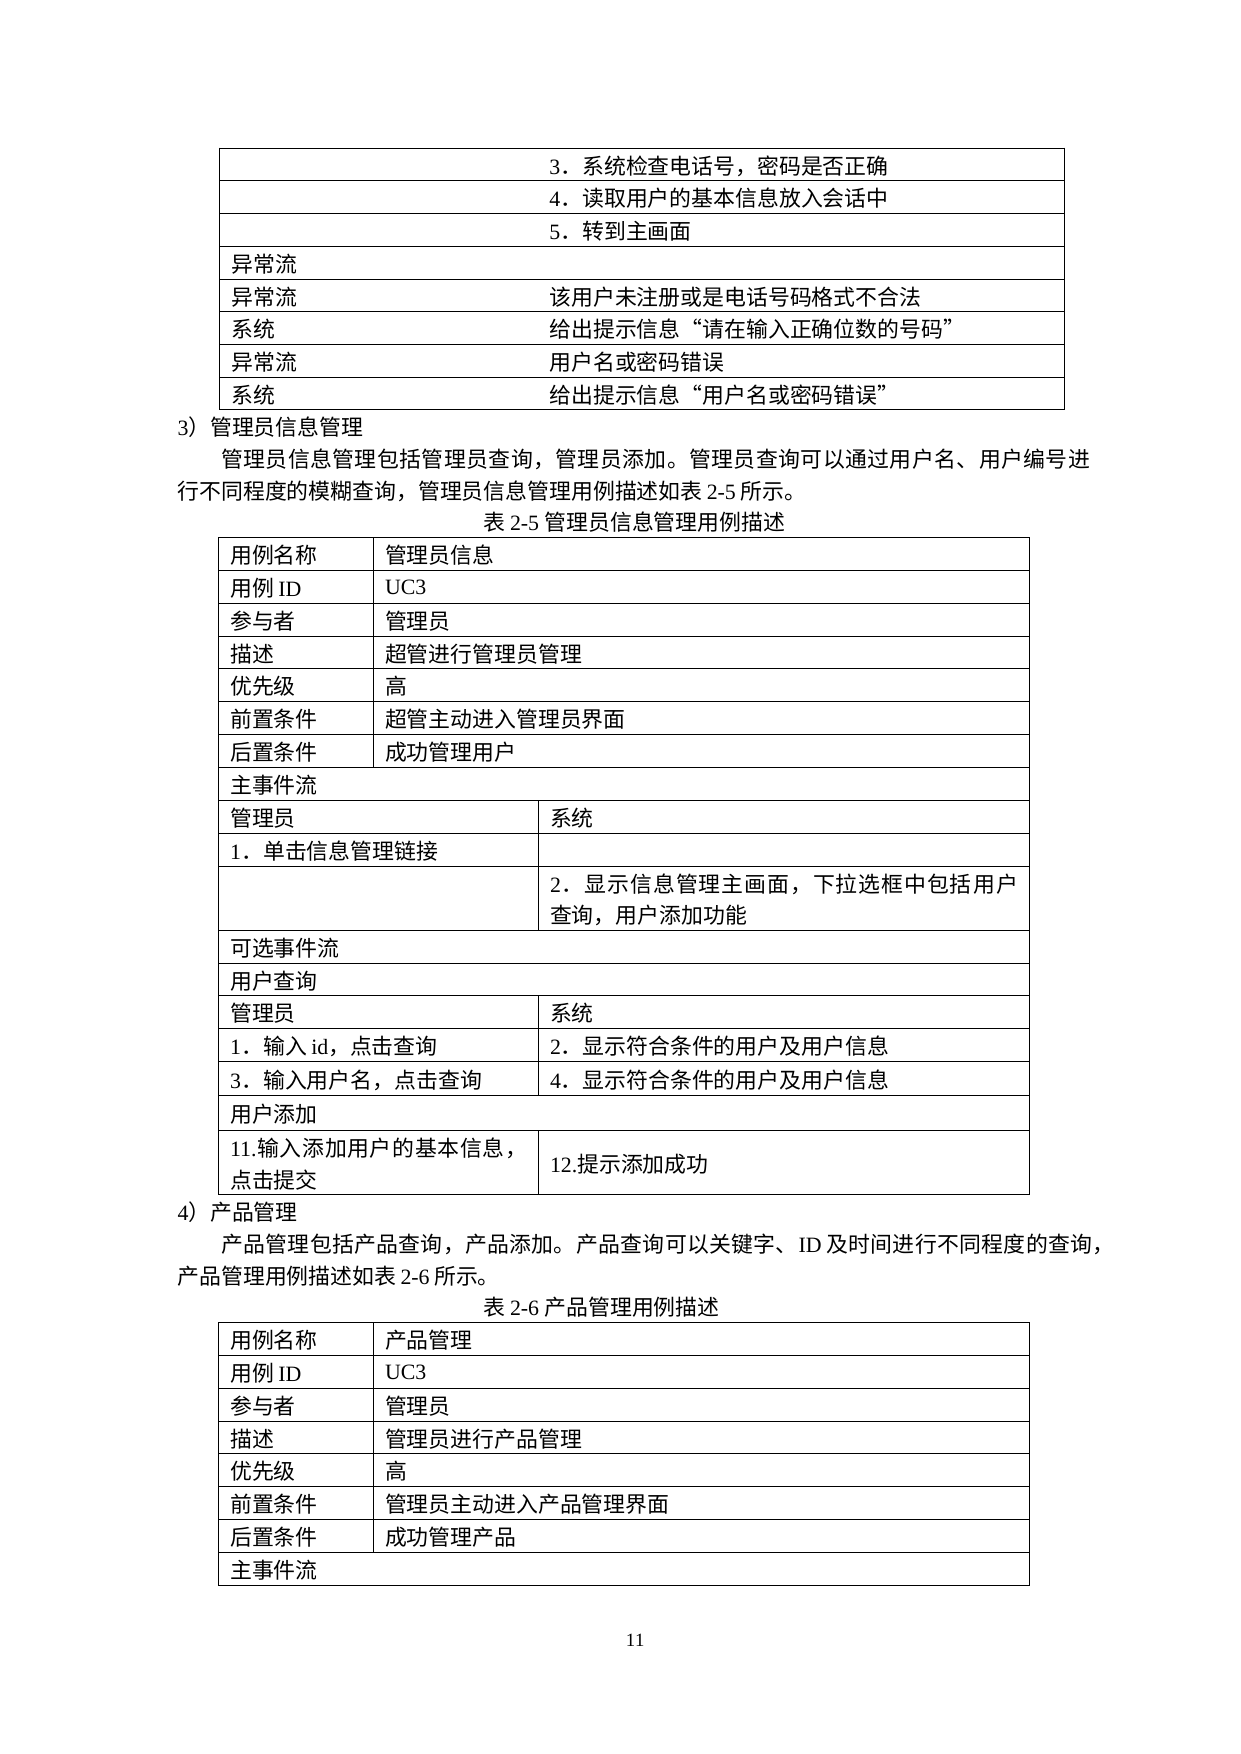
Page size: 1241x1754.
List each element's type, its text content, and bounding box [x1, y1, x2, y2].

table_cell 用户查询 [219, 964, 1029, 995]
table_cell 超管进行管理员管理 [374, 637, 1029, 668]
table_cell 后置条件 [219, 1520, 373, 1552]
table_cell 描述 [219, 1422, 373, 1453]
table_cell 管理员 [374, 604, 1029, 636]
text 3）管理员信息管理 [177, 410, 1093, 442]
table_cell 3．输入用户名，点击查询 [219, 1062, 538, 1095]
table_cell 该用户未注册或是电话号码格式不合法 [538, 280, 1064, 311]
table_cell 用户名或密码错误 [538, 345, 1064, 377]
table_cell 高 [374, 1454, 1029, 1486]
table_cell 1．输入id，点击查询 [219, 1029, 538, 1061]
table_cell 2．显示符合条件的用户及用户信息 [539, 1029, 1029, 1061]
table_cell 前置条件 [219, 702, 373, 734]
table_cell 优先级 [219, 1454, 373, 1486]
table_cell 12.提示添加成功 [539, 1131, 1029, 1194]
table_header 产品管理 [374, 1323, 1029, 1355]
table_cell 3．系统检查电话号，密码是否正确 [538, 149, 1064, 180]
table_cell 后置条件 [219, 735, 373, 767]
table_cell 5．转到主画面 [538, 214, 1064, 246]
table_cell [539, 834, 1029, 866]
table_cell 主事件流 [219, 1553, 1029, 1585]
table_header 用例名称 [219, 538, 373, 570]
table_cell 参与者 [219, 1389, 373, 1421]
table_header 管理员信息 [374, 538, 1029, 570]
table_cell 给出提示信息“请在输入正确位数的号码” [538, 312, 1064, 344]
table_cell 异常流 [220, 247, 1064, 278]
text 产品管理包括产品查询，产品添加。产品查询可以关键字、ID及时间进行不同程度的查询，产品管理用例描述如表2-6所示。 [177, 1227, 1093, 1290]
table_cell 系统 [539, 801, 1029, 833]
table_cell 用户添加 [219, 1096, 1029, 1130]
text 管理员信息管理包括管理员查询，管理员添加。管理员查询可以通过用户名、用户编号进行不同程度的模糊查询，管理员信息管理用例描述如表2-5所示。 [177, 442, 1093, 505]
table_cell 给出提示信息“用户名或密码错误” [538, 378, 1064, 409]
table_cell 用例ID [219, 1356, 373, 1388]
table_cell 超管主动进入管理员界面 [374, 702, 1029, 734]
table_cell 主事件流 [219, 768, 1029, 800]
table_cell UC3 [374, 571, 1029, 603]
table_cell 4．读取用户的基本信息放入会话中 [538, 181, 1064, 213]
table_cell 可选事件流 [219, 931, 1029, 963]
text 表2-6 产品管理用例描述 [440, 1290, 1093, 1322]
table_cell 成功管理用户 [374, 735, 1029, 767]
table_cell 成功管理产品 [374, 1520, 1029, 1552]
table_cell 异常流 [220, 345, 538, 377]
table_cell 前置条件 [219, 1487, 373, 1519]
table_cell [220, 181, 538, 213]
table_header 用例名称 [219, 1323, 373, 1355]
text 4）产品管理 [177, 1195, 1093, 1227]
text 表2-5 管理员信息管理用例描述 [440, 505, 1093, 537]
table_cell 高 [374, 669, 1029, 701]
table_cell 管理员 [219, 801, 538, 833]
table_cell 参与者 [219, 604, 373, 636]
table_cell 用例ID [219, 571, 373, 603]
table_cell 系统 [220, 378, 538, 409]
table_cell 系统 [220, 312, 538, 344]
table_cell UC3 [374, 1356, 1029, 1388]
table_cell 管理员主动进入产品管理界面 [374, 1487, 1029, 1519]
table_cell 管理员 [374, 1389, 1029, 1421]
table_cell 2．显示信息管理主画面，下拉选框中包括用户查询，用户添加功能 [539, 867, 1029, 930]
table_cell 11.输入添加用户的基本信息，点击提交 [219, 1131, 538, 1194]
table_cell [219, 867, 538, 930]
table_cell 管理员 [219, 996, 538, 1028]
table_cell 优先级 [219, 669, 373, 701]
table_cell 系统 [539, 996, 1029, 1028]
table_cell 4．显示符合条件的用户及用户信息 [539, 1062, 1029, 1095]
table_cell 管理员进行产品管理 [374, 1422, 1029, 1453]
table_cell 描述 [219, 637, 373, 668]
table_cell 异常流 [220, 280, 538, 311]
table_cell [220, 214, 538, 246]
table_cell [220, 149, 538, 180]
table_cell 1．单击信息管理链接 [219, 834, 538, 866]
